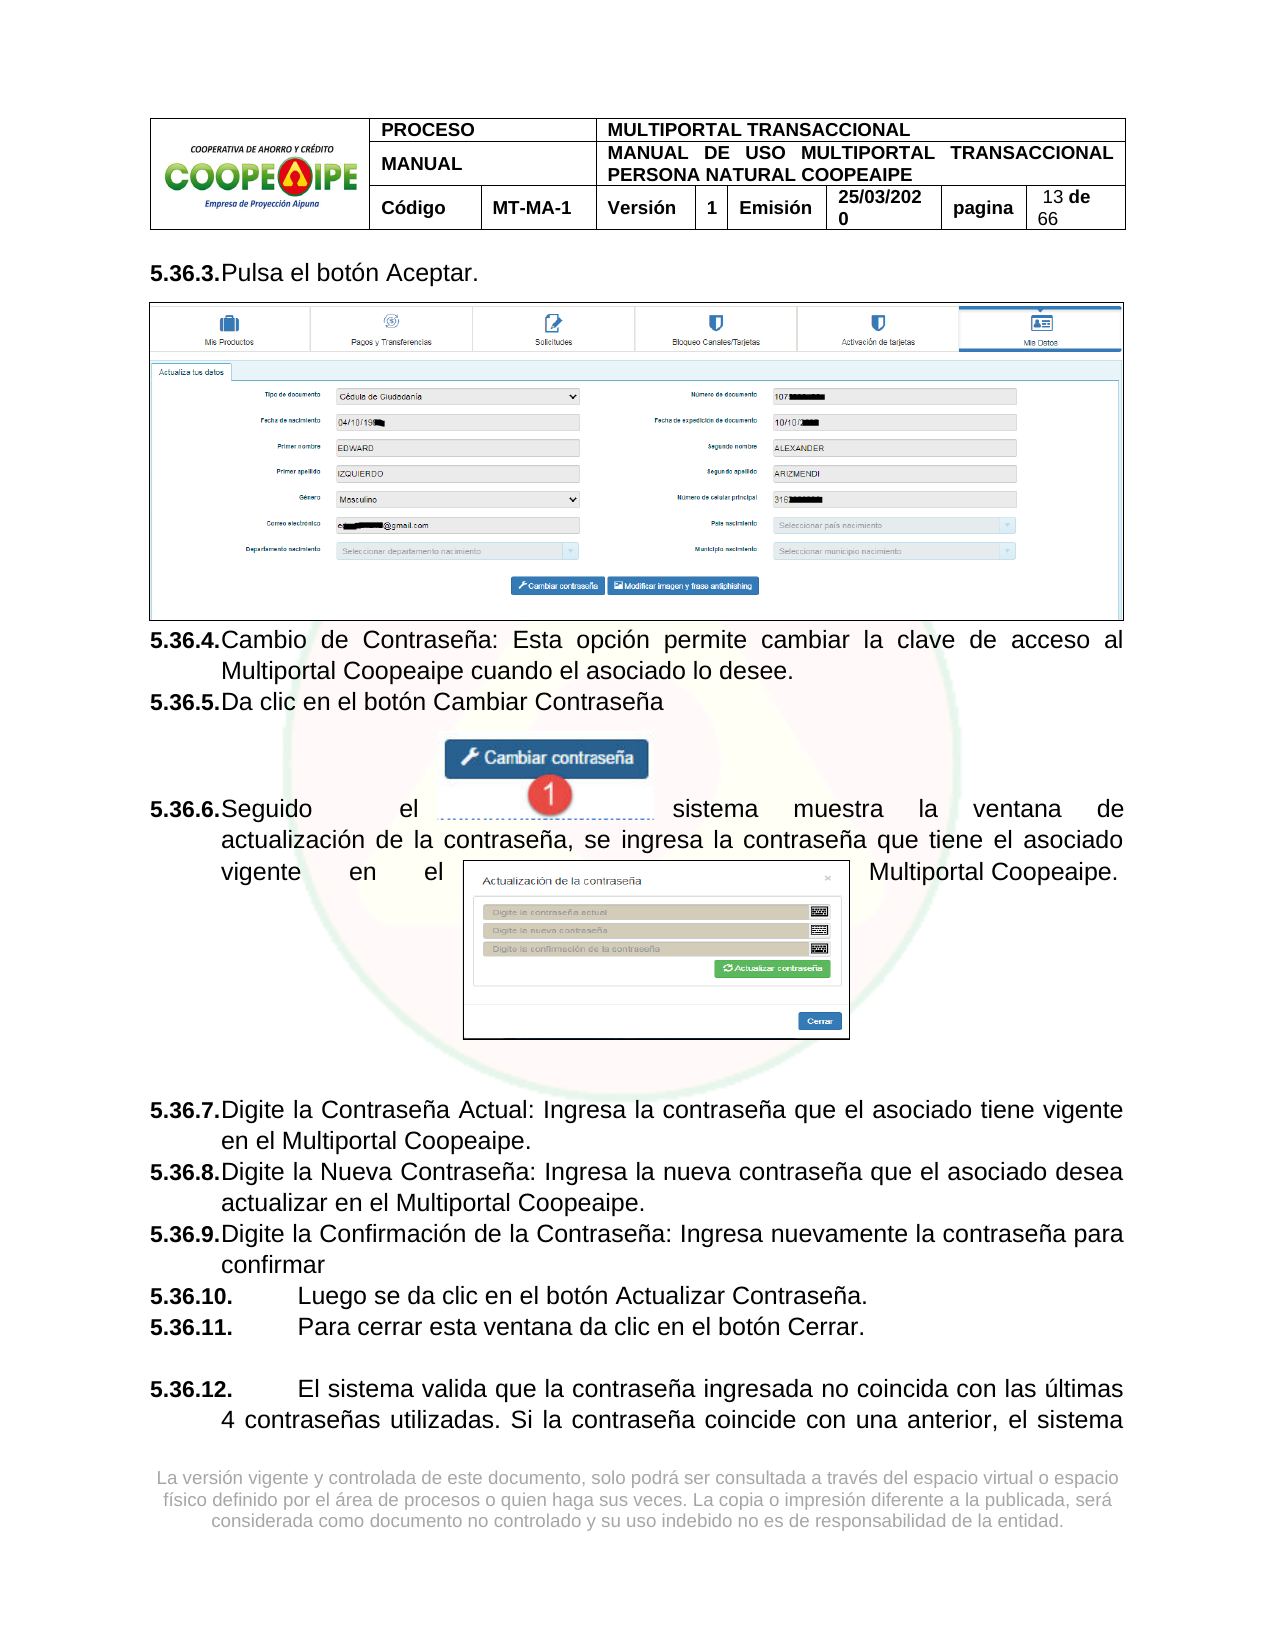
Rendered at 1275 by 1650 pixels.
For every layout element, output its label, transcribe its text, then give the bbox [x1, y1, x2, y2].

list Digite la Contraseña Actual: Ingresa la contraseña que el asociado tiene vigente en el Multiportal Coopeaipe. [150, 1095, 1125, 1155]
list Digite la Confirmación de la Contraseña: Ingresa nuevamente la contraseña para confirmar [150, 1219, 1125, 1279]
list Luego se da clic en el botón Actualizar Contraseña. [150, 1281, 1125, 1310]
list Digite la Nueva Contraseña: Ingresa la nueva contraseña que el asociado desea actualizar en el Multiportal Coopeaipe. [150, 1157, 1125, 1217]
list Pulsa el botón Aceptar. [150, 258, 1125, 287]
picture [161, 136, 361, 212]
picture [437, 731, 654, 820]
picture [464, 861, 849, 1039]
picture [150, 303, 1123, 620]
list Seguido el sistema muestra la ventana de actualización de la contraseña, se ingresa la contraseña que tiene el asociado vigente en el Multiportal Coopeaipe. [150, 794, 1125, 885]
list Da clic en el botón Cambiar Contraseña [150, 687, 1125, 716]
list Para cerrar esta ventana da clic en el botón Cerrar. [150, 1312, 1125, 1341]
